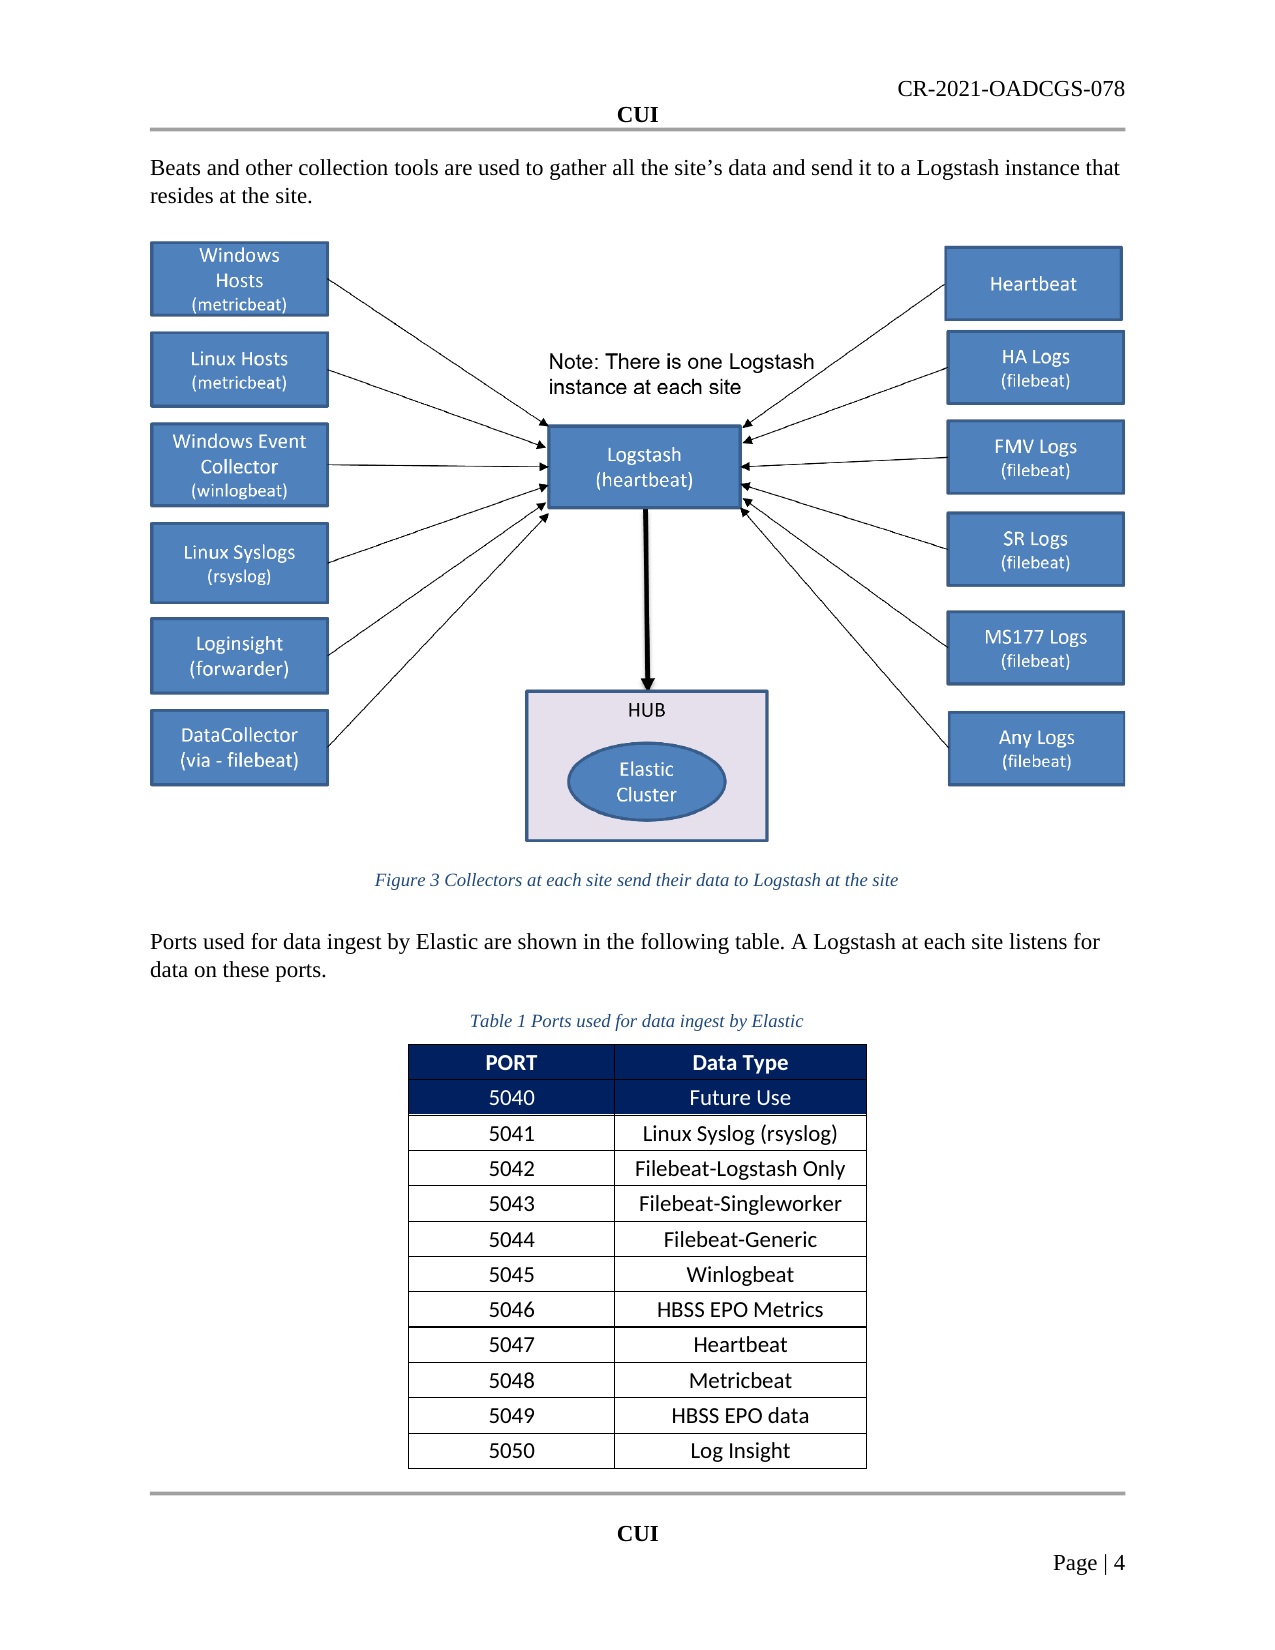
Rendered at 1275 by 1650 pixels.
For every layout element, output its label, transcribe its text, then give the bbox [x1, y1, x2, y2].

table_cell 5040 [409, 1080, 614, 1114]
table_header PORT [409, 1045, 614, 1079]
text Beats and other collection tools are used to gather all the site’s data and send it to a Logstash instance that resides at the site. [150, 154, 1125, 209]
table_cell Metricbeat [615, 1363, 866, 1397]
table_cell Heartbeat [615, 1328, 866, 1362]
table_cell 5042 [409, 1151, 614, 1185]
picture [150, 236, 1125, 842]
table_cell Winlogbeat [615, 1257, 866, 1291]
table_cell 5044 [409, 1222, 614, 1256]
table_cell 5048 [409, 1363, 614, 1397]
table_cell Filebeat-Logstash Only [615, 1151, 866, 1185]
table_cell HBSS EPO data [615, 1398, 866, 1432]
table_cell Future Use [615, 1080, 866, 1114]
table_cell Linux Syslog (rsyslog) [615, 1116, 866, 1150]
table_cell 5049 [409, 1398, 614, 1432]
table_cell 5045 [409, 1257, 614, 1291]
table_cell 5050 [409, 1434, 614, 1468]
table_cell Log Insight [615, 1434, 866, 1468]
table_cell 5047 [409, 1328, 614, 1362]
table_cell Filebeat-Generic [615, 1222, 866, 1256]
table_cell 5041 [409, 1116, 614, 1150]
table_cell 5046 [409, 1292, 614, 1326]
text Table 1 Ports used for data ingest by Elastic [150, 1010, 1125, 1031]
table_header Data Type [615, 1045, 866, 1079]
table_cell 5043 [409, 1186, 614, 1221]
table_cell HBSS EPO Metrics [615, 1292, 866, 1326]
table_cell Filebeat-Singleworker [615, 1186, 866, 1221]
text Figure 3 Collectors at each site send their data to Logstash at the site [150, 869, 1125, 891]
text Ports used for data ingest by Elastic are shown in the following table. A Logstash at each site listens for data on these ports. [150, 928, 1125, 983]
